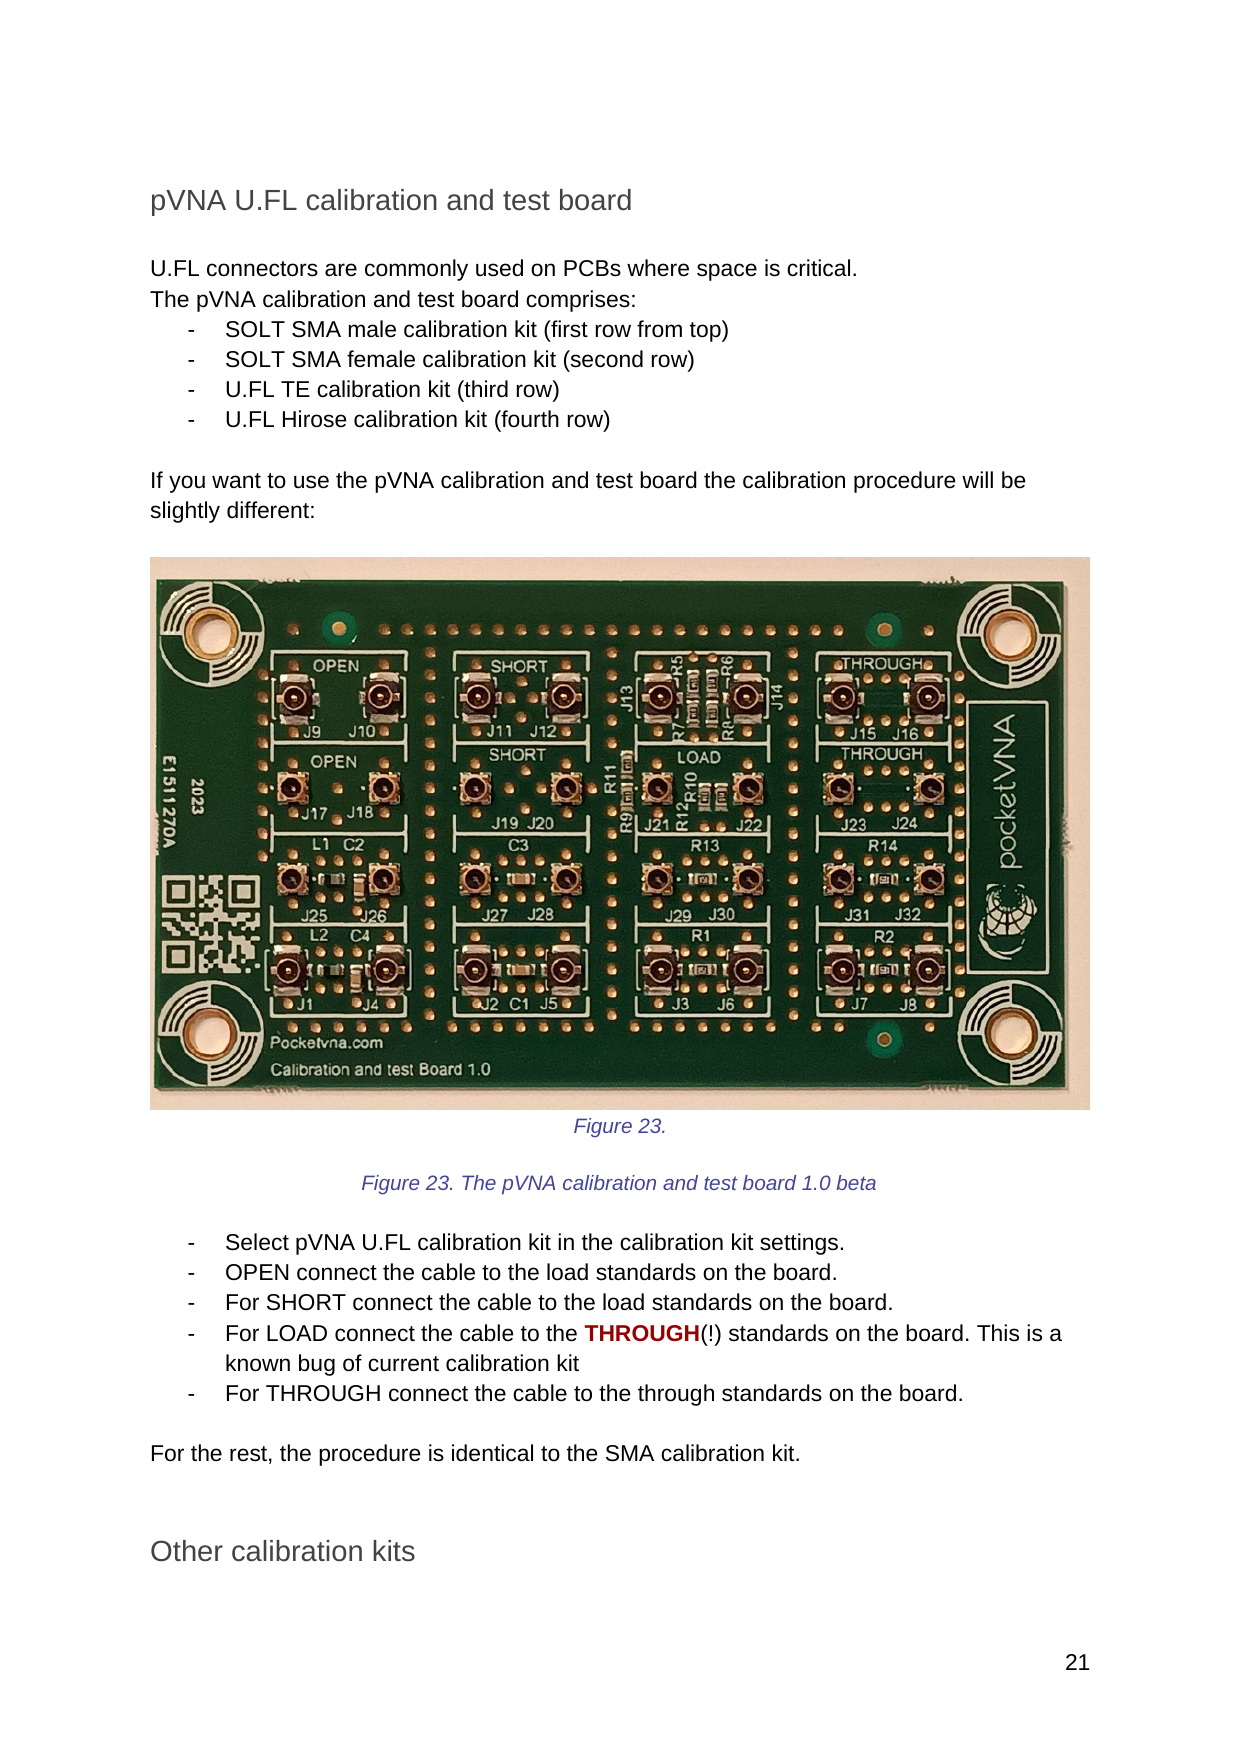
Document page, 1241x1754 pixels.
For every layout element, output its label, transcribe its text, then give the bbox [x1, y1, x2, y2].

text Figure 23. [150, 1113, 1090, 1137]
text For the rest, the procedure is identical to the SMA calibration kit. [150, 1440, 1090, 1467]
list For LOAD connect the cable to the THROUGH(!) standards on the board. This is a known bug of current calibration kit [187, 1319, 1090, 1376]
subtitle Other calibration kits [150, 1534, 1090, 1568]
list U.FL Hirose calibration kit (fourth row) [187, 406, 1090, 433]
picture [150, 557, 1091, 1110]
text Figure 23. The pVNA calibration and test board 1.0 beta [150, 1171, 1090, 1195]
list Select pVNA U.FL calibration kit in the calibration kit settings. [187, 1229, 1090, 1255]
list For SHORT connect the cable to the load standards on the board. [187, 1289, 1090, 1316]
text The pVNA calibration and test board comprises: [150, 286, 1090, 312]
subtitle pVNA U.FL calibration and test board [150, 183, 1090, 217]
text If you want to use the pVNA calibration and test board the calibration procedure will be slightly different: [150, 467, 1090, 523]
text U.FL connectors are commonly used on PCBs where space is critical. [150, 255, 1090, 282]
list U.FL TE calibration kit (third row) [187, 376, 1090, 403]
list SOLT SMA female calibration kit (second row) [187, 346, 1090, 372]
list OPEN connect the cable to the load standards on the board. [187, 1259, 1090, 1285]
list SOLT SMA male calibration kit (first row from top) [187, 316, 1090, 342]
list For THROUGH connect the cable to the through standards on the board. [187, 1380, 1090, 1406]
